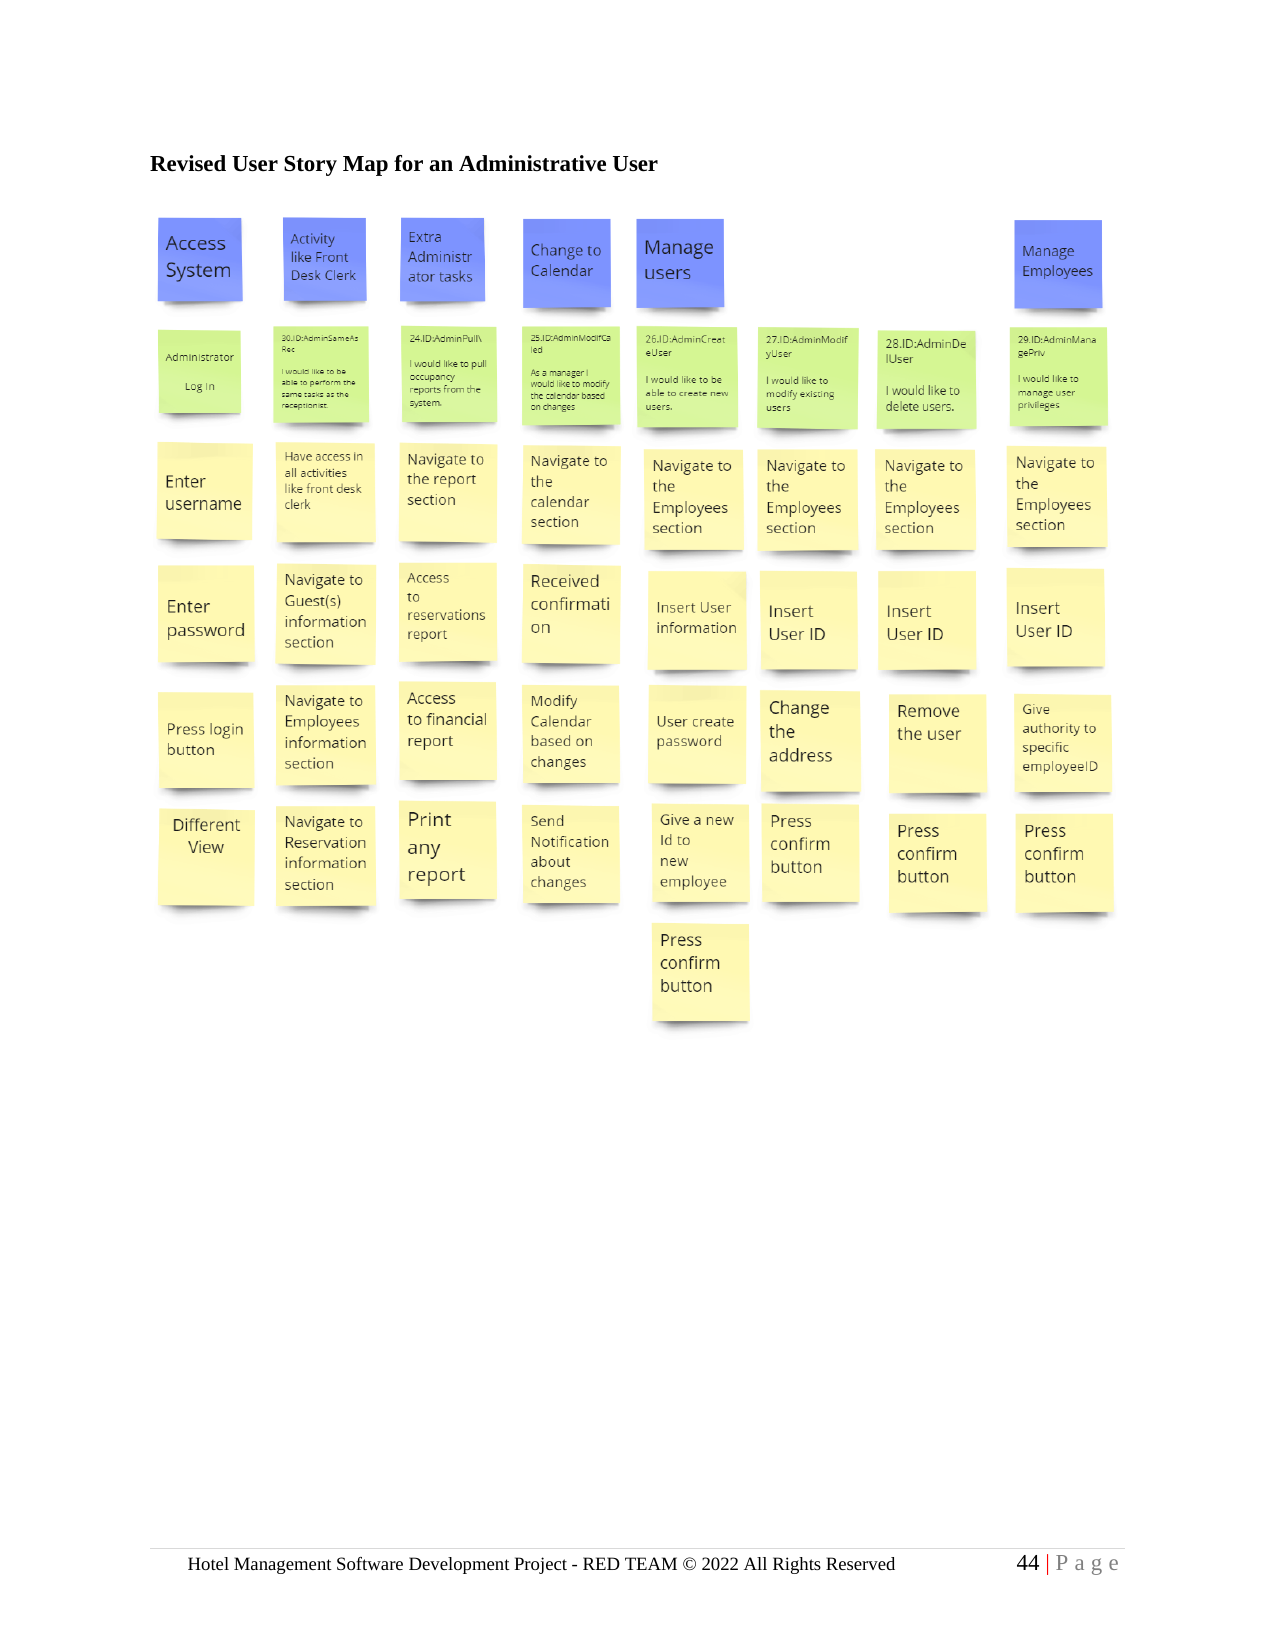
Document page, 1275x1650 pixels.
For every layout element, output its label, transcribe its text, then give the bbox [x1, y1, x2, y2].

text Revised User Story Map for an Administrative User [150, 150, 1125, 176]
picture [150, 202, 1124, 1054]
